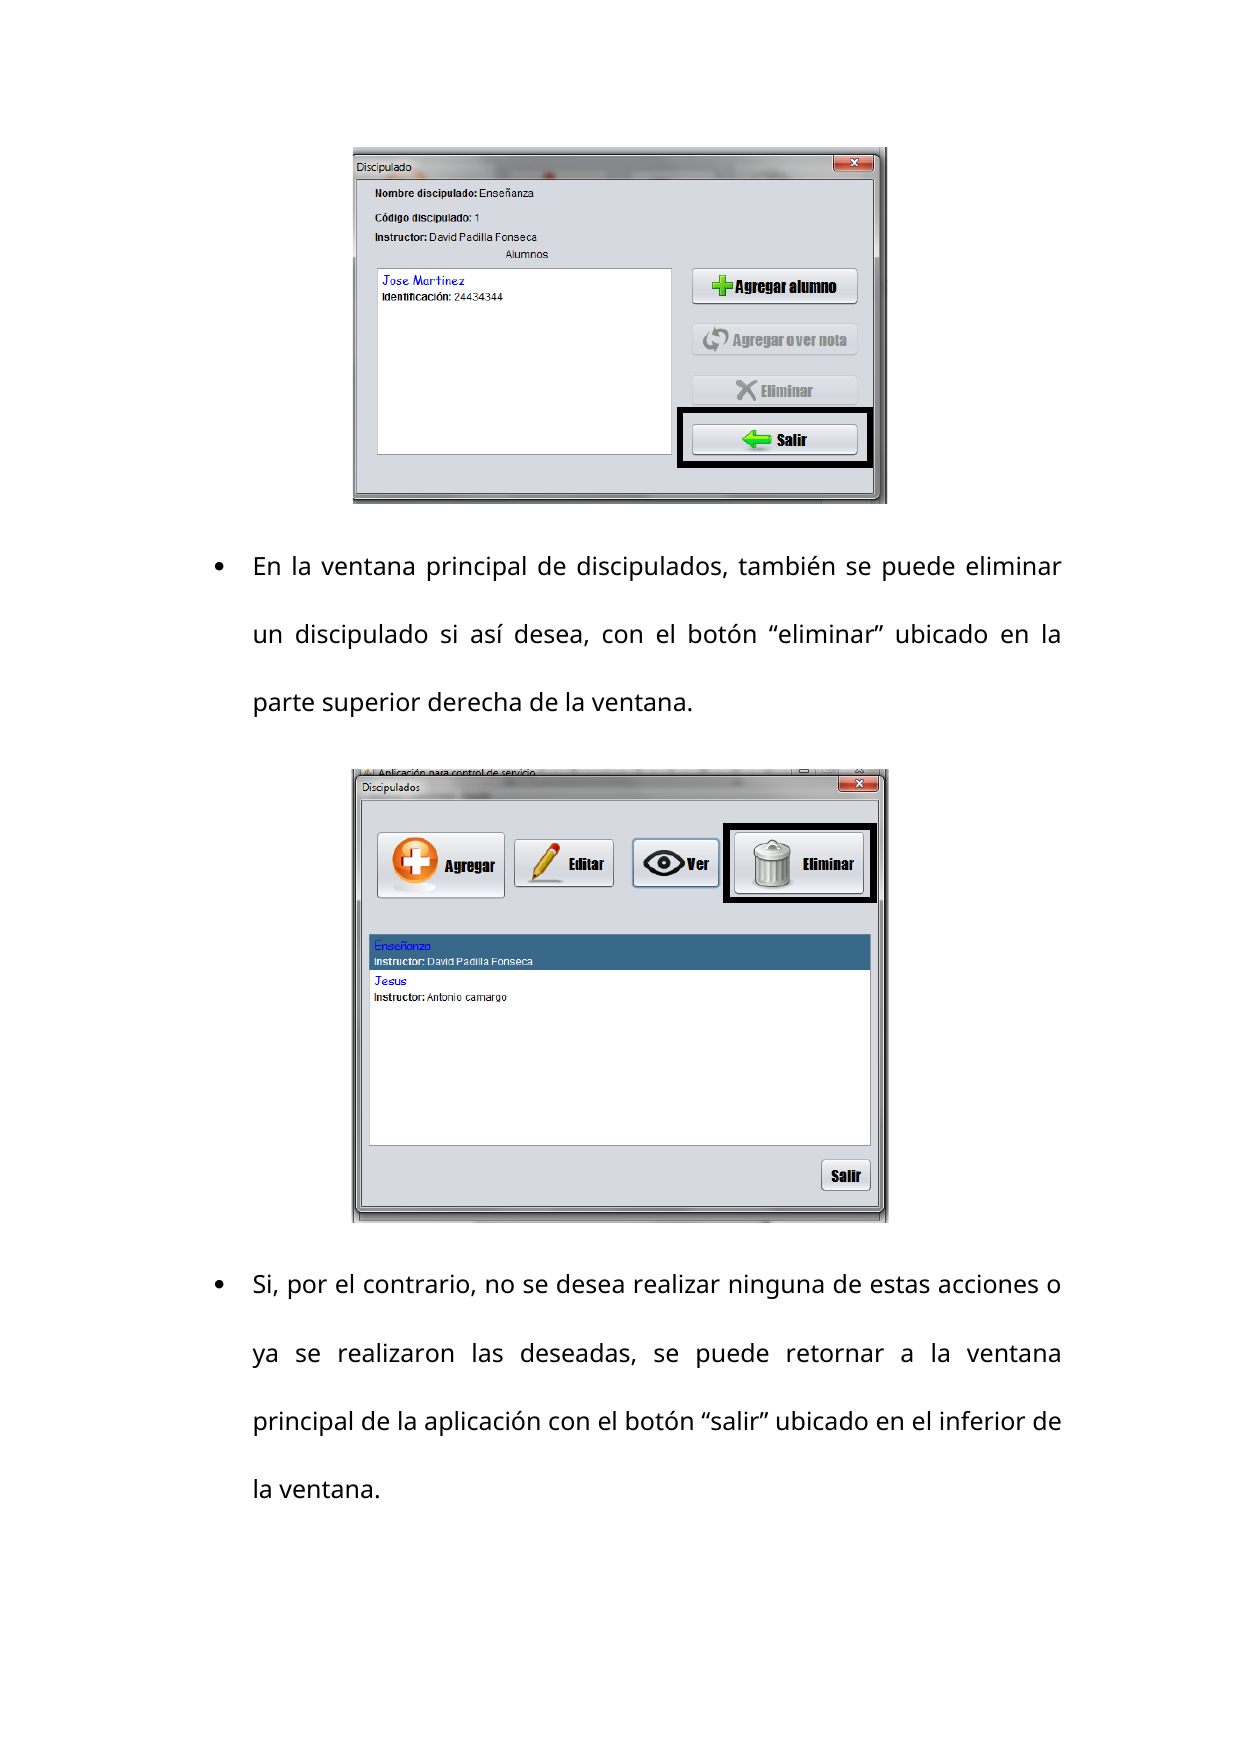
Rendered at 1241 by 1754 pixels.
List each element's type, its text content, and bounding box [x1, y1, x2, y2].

picture [352, 147, 888, 504]
picture [351, 769, 889, 1223]
list En la ventana principal de discipulados, también se puede eliminar un discipulado si así desea, con el botón “eliminar” ubicado en la parte superior derecha de la ventana. [215, 548, 1063, 719]
list Si, por el contrario, no se desea realizar ninguna de estas acciones o ya se realizaron las deseadas, se puede retornar a la ventana principal de la aplicación con el botón “salir” ubicado en el inferior de la ventana. [215, 1267, 1063, 1506]
